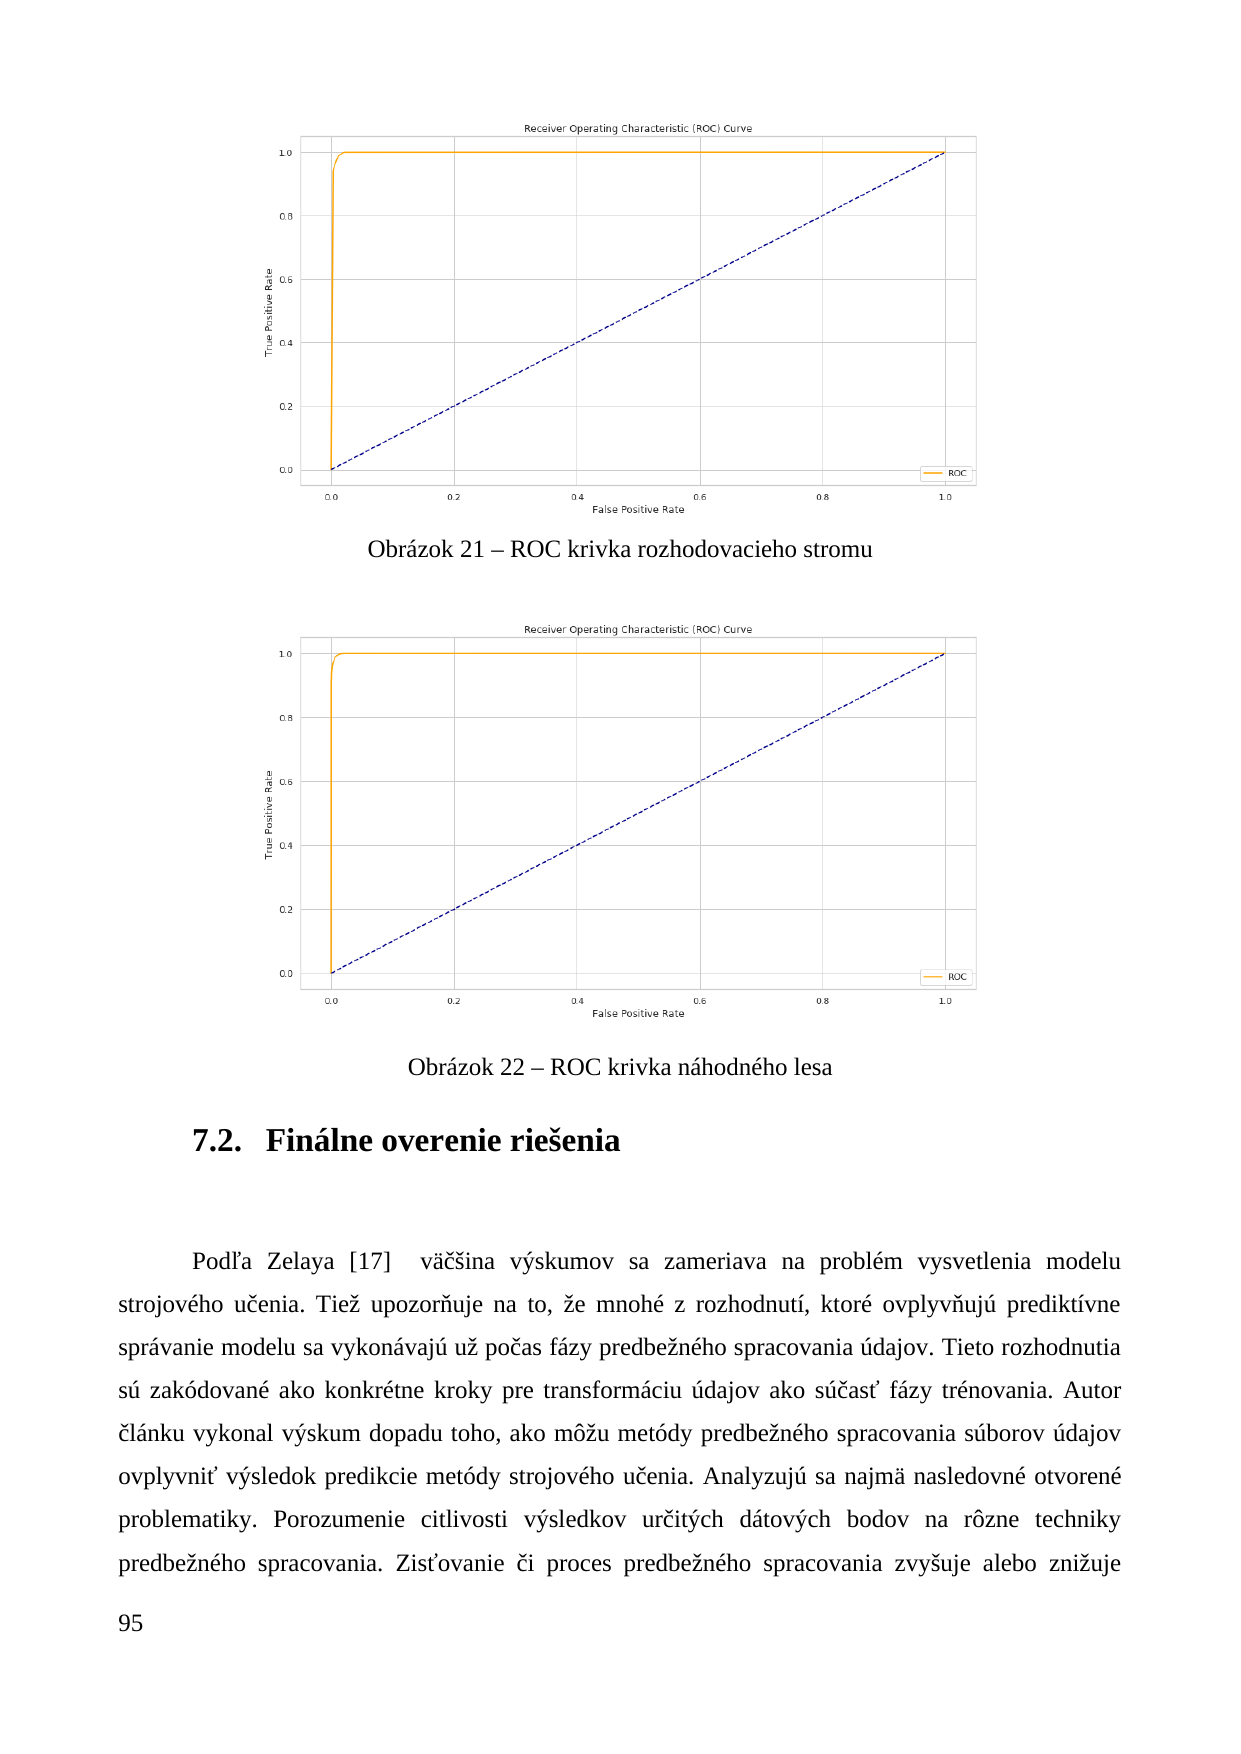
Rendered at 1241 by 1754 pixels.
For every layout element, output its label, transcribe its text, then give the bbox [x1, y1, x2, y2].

subtitle Finálne overenie riešenia [192, 1120, 1122, 1158]
picture [259, 118, 981, 520]
picture [259, 620, 981, 1024]
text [118, 1246, 1122, 1576]
